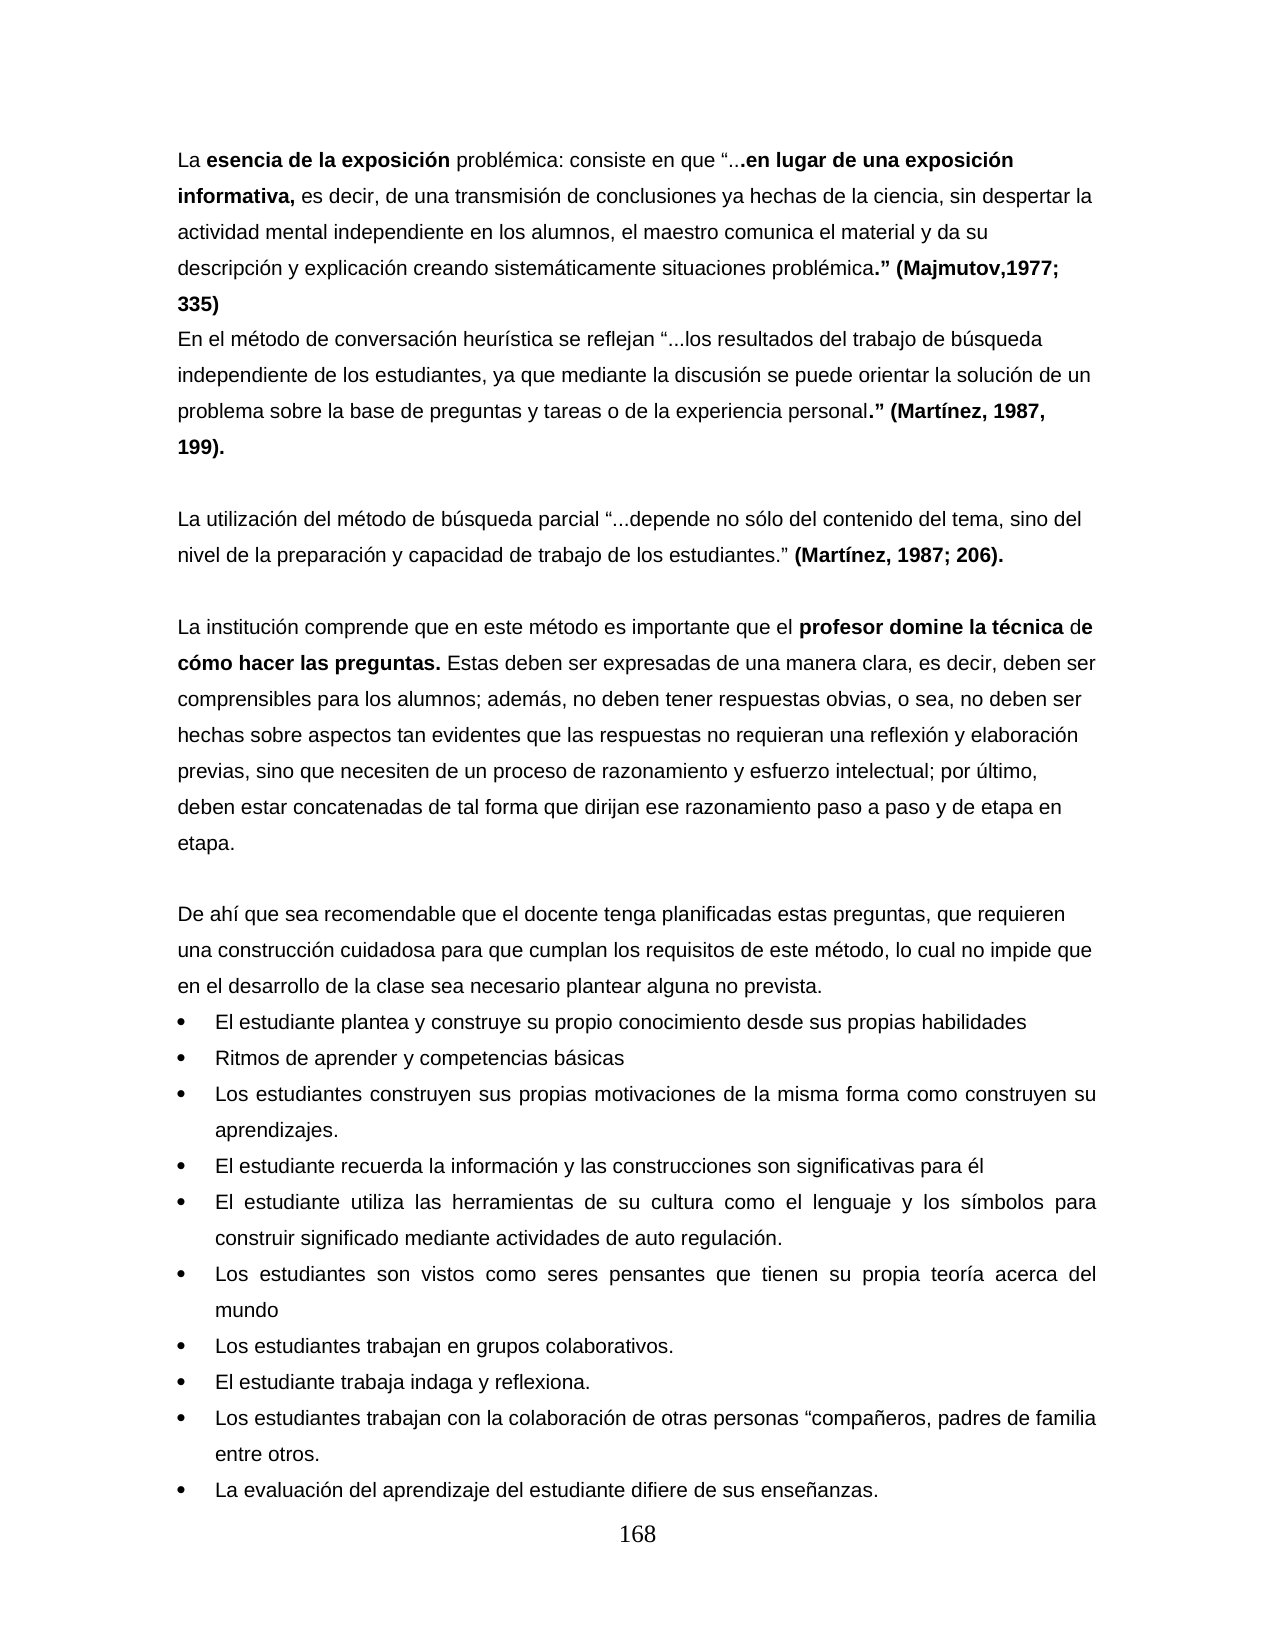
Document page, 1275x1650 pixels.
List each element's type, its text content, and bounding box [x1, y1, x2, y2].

list Los estudiantes trabajan en grupos colaborativos. [177, 1334, 1098, 1358]
list Los estudiantes trabajan con la colaboración de otras personas “compañeros, padres de familia entre otros. [177, 1406, 1098, 1466]
list El estudiante plantea y construye su propio conocimiento desde sus propias habilidades [177, 1010, 1098, 1034]
list La evaluación del aprendizaje del estudiante difiere de sus enseñanzas. [177, 1478, 1098, 1502]
list El estudiante utiliza las herramientas de su cultura como el lenguaje y los símbolos para construir significado mediante actividades de auto regulación. [177, 1190, 1098, 1250]
text En el método de conversación heurística se reflejan “...los resultados del trabajo de búsqueda independiente de los estudiantes, ya que mediante la discusión se puede orientar la solución de un problema sobre la base de preguntas y tareas o de la experiencia personal.” (Martínez, 1987, 199). [177, 327, 1098, 459]
list Los estudiantes construyen sus propias motivaciones de la misma forma como construyen su aprendizajes. [177, 1082, 1098, 1142]
text La institución comprende que en este método es importante que el profesor domine la técnica de cómo hacer las preguntas. Estas deben ser expresadas de una manera clara, es decir, deben ser comprensibles para los alumnos; además, no deben tener respuestas obvias, o sea, no deben ser hechas sobre aspectos tan evidentes que las respuestas no requieran una reflexión y elaboración previas, sino que necesiten de un proceso de razonamiento y esfuerzo intelectual; por último, deben estar concatenadas de tal forma que dirijan ese razonamiento paso a paso y de etapa en etapa. [177, 615, 1098, 854]
list Ritmos de aprender y competencias básicas [177, 1046, 1098, 1070]
list El estudiante trabaja indaga y reflexiona. [177, 1370, 1098, 1394]
list El estudiante recuerda la información y las construcciones son significativas para él [177, 1154, 1098, 1178]
text La utilización del método de búsqueda parcial “...depende no sólo del contenido del tema, sino del nivel de la preparación y capacidad de trabajo de los estudiantes.” (Martínez, 1987; 206). [177, 507, 1098, 567]
list Los estudiantes son vistos como seres pensantes que tienen su propia teoría acerca del mundo [177, 1262, 1098, 1322]
text De ahí que sea recomendable que el docente tenga planificadas estas preguntas, que requieren una construcción cuidadosa para que cumplan los requisitos de este método, lo cual no impide que en el desarrollo de la clase sea necesario plantear alguna no prevista. [177, 902, 1098, 998]
text La esencia de la exposición problémica: consiste en que “...en lugar de una exposición informativa, es decir, de una transmisión de conclusiones ya hechas de la ciencia, sin despertar la actividad mental independiente en los alumnos, el maestro comunica el material y da su descripción y explicación creando sistemáticamente situaciones problémica.” (Majmutov,1977; 335) [177, 148, 1098, 315]
